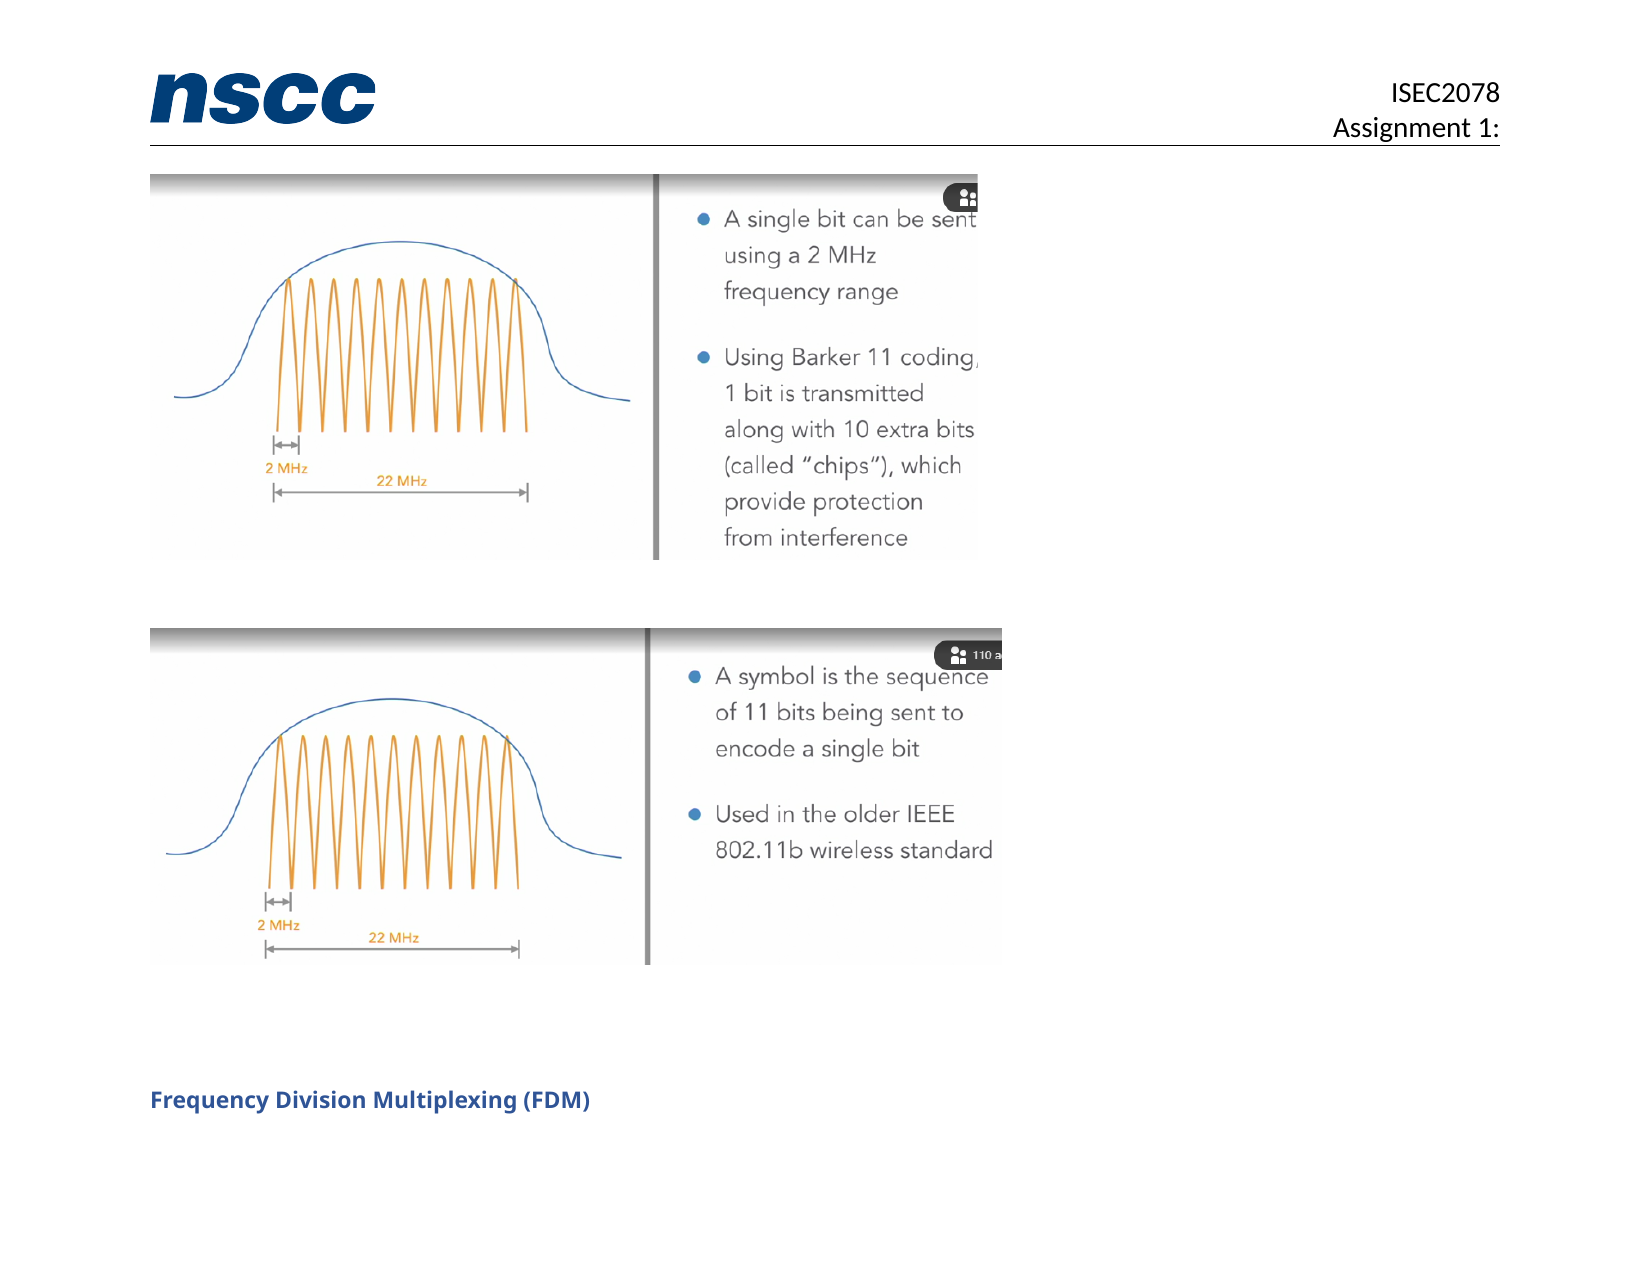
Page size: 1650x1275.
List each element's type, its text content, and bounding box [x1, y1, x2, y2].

text Frequency Division Multiplexing (FDM) [150, 1084, 1500, 1116]
picture [150, 628, 1002, 965]
picture [150, 73, 375, 124]
picture [150, 174, 978, 560]
